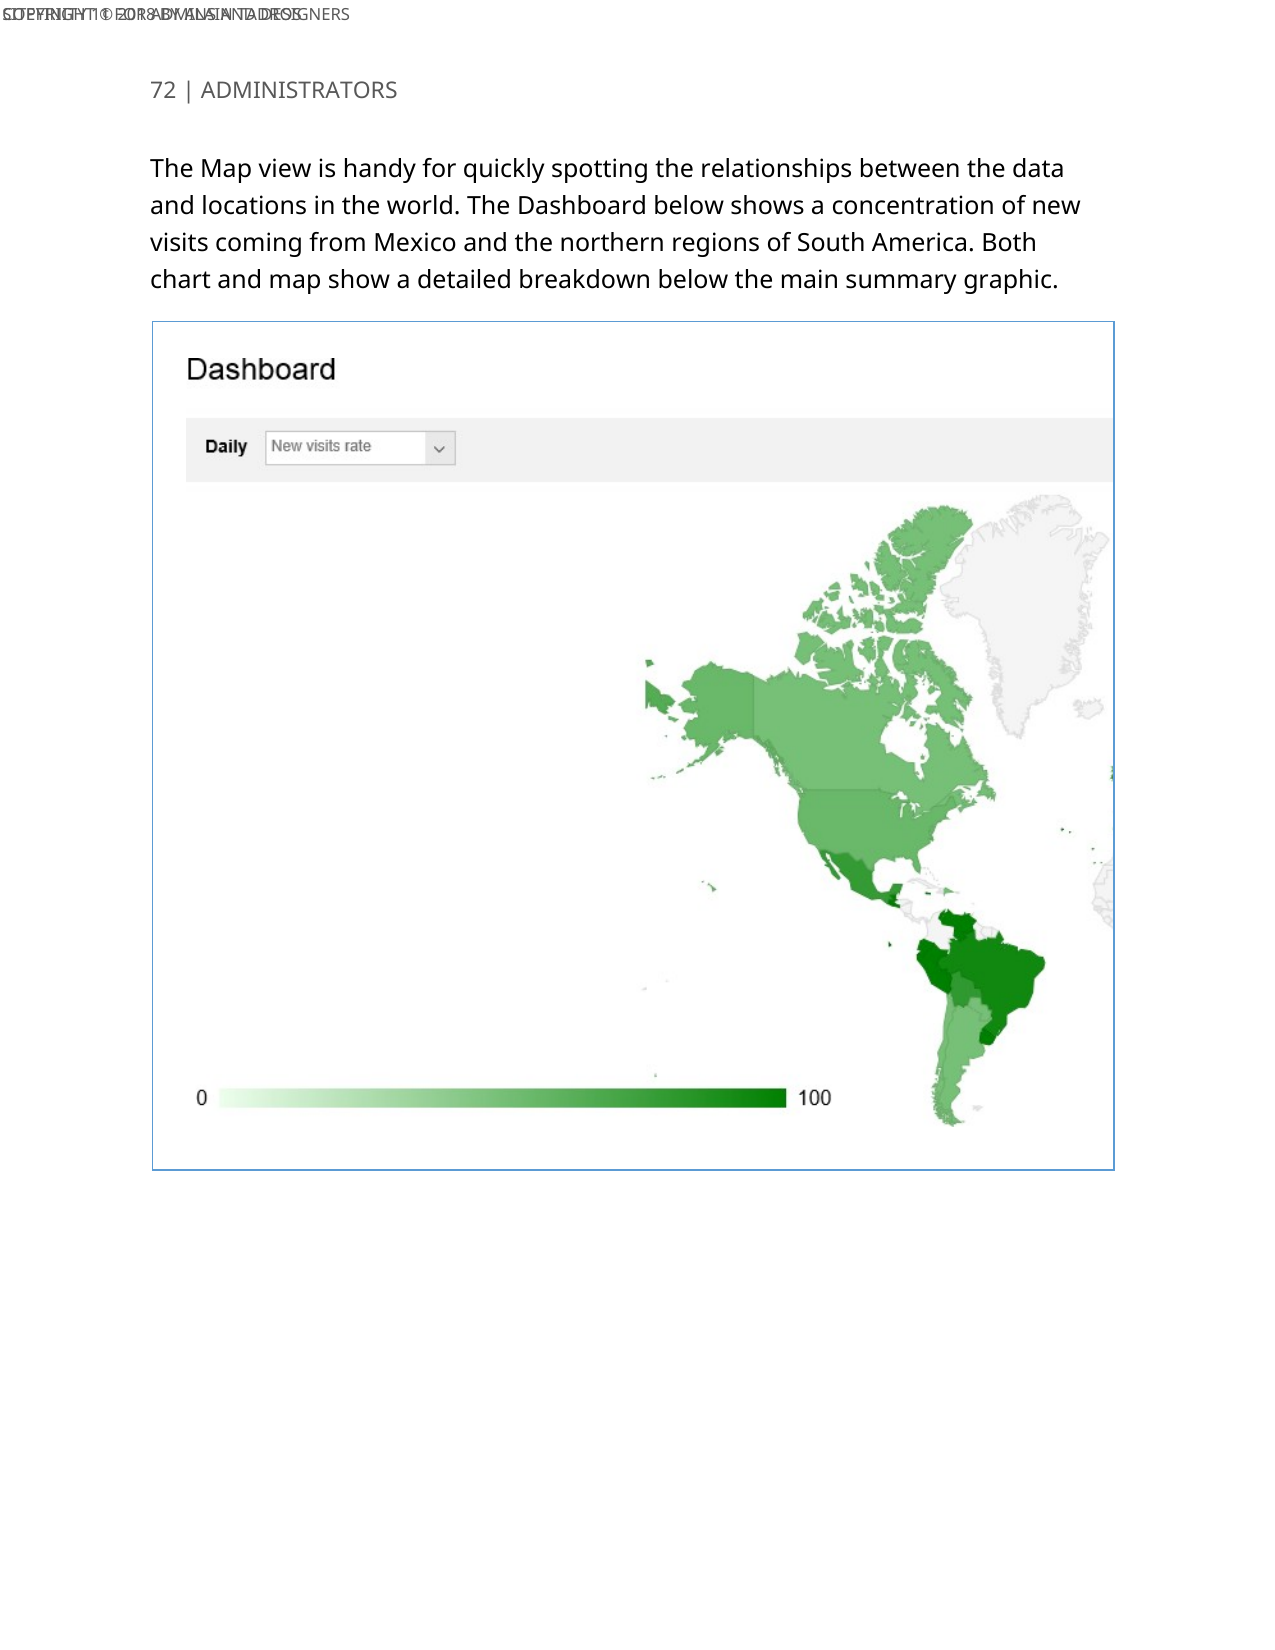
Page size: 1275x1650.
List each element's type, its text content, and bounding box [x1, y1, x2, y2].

text 72 | ADMINISTRATORS [150, 74, 1275, 106]
text The Map view is handy for quickly spotting the relationships between the data and locations in the world. The Dashboard below shows a concentration of new visits coming from Mexico and the northern regions of South America. Both chart and map show a detailed breakdown below the main summary graphic. [150, 151, 1091, 295]
picture [186, 358, 1113, 1127]
